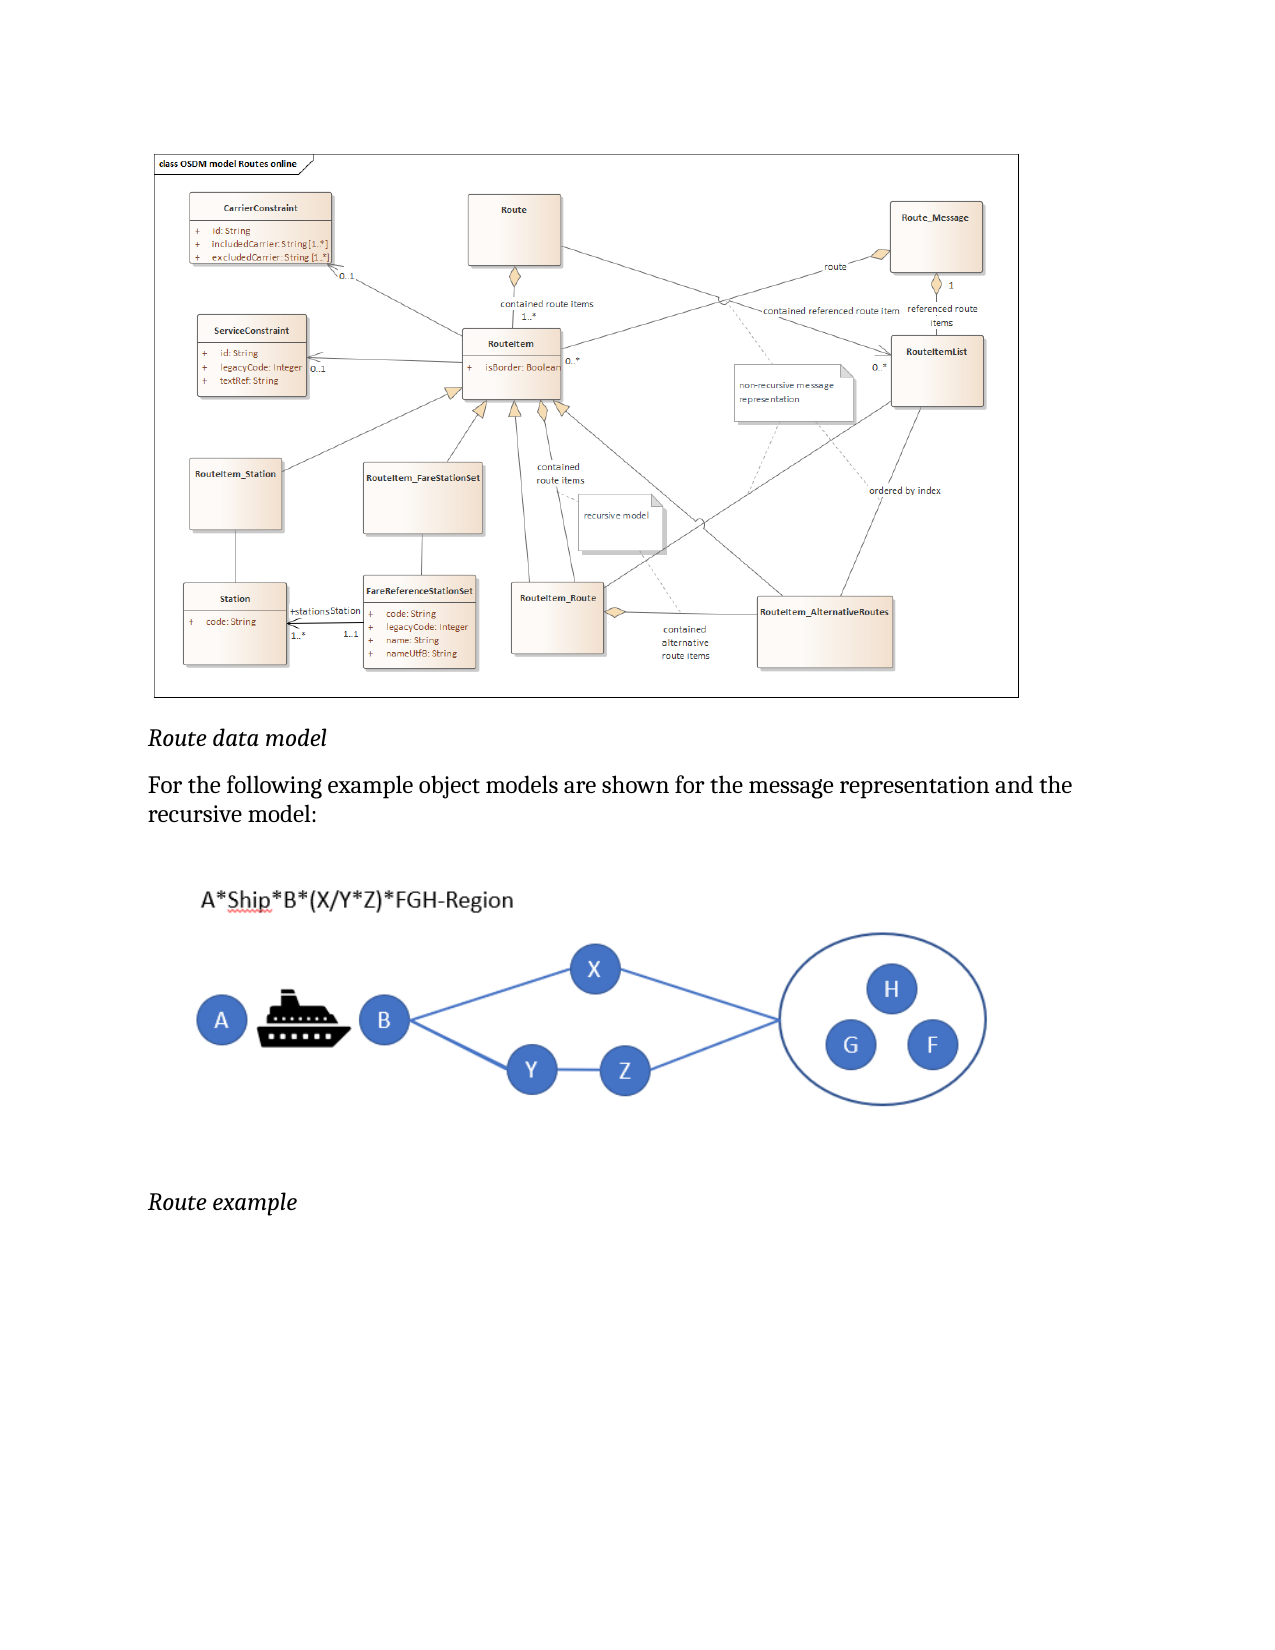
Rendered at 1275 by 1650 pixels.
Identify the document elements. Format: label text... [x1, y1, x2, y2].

text Route data model [148, 723, 1127, 752]
text For the following example object models are shown for the message representation and the recursive model: [148, 771, 1127, 828]
picture [147, 847, 1023, 1167]
picture [147, 147, 1023, 703]
text Route example [148, 1188, 1127, 1217]
